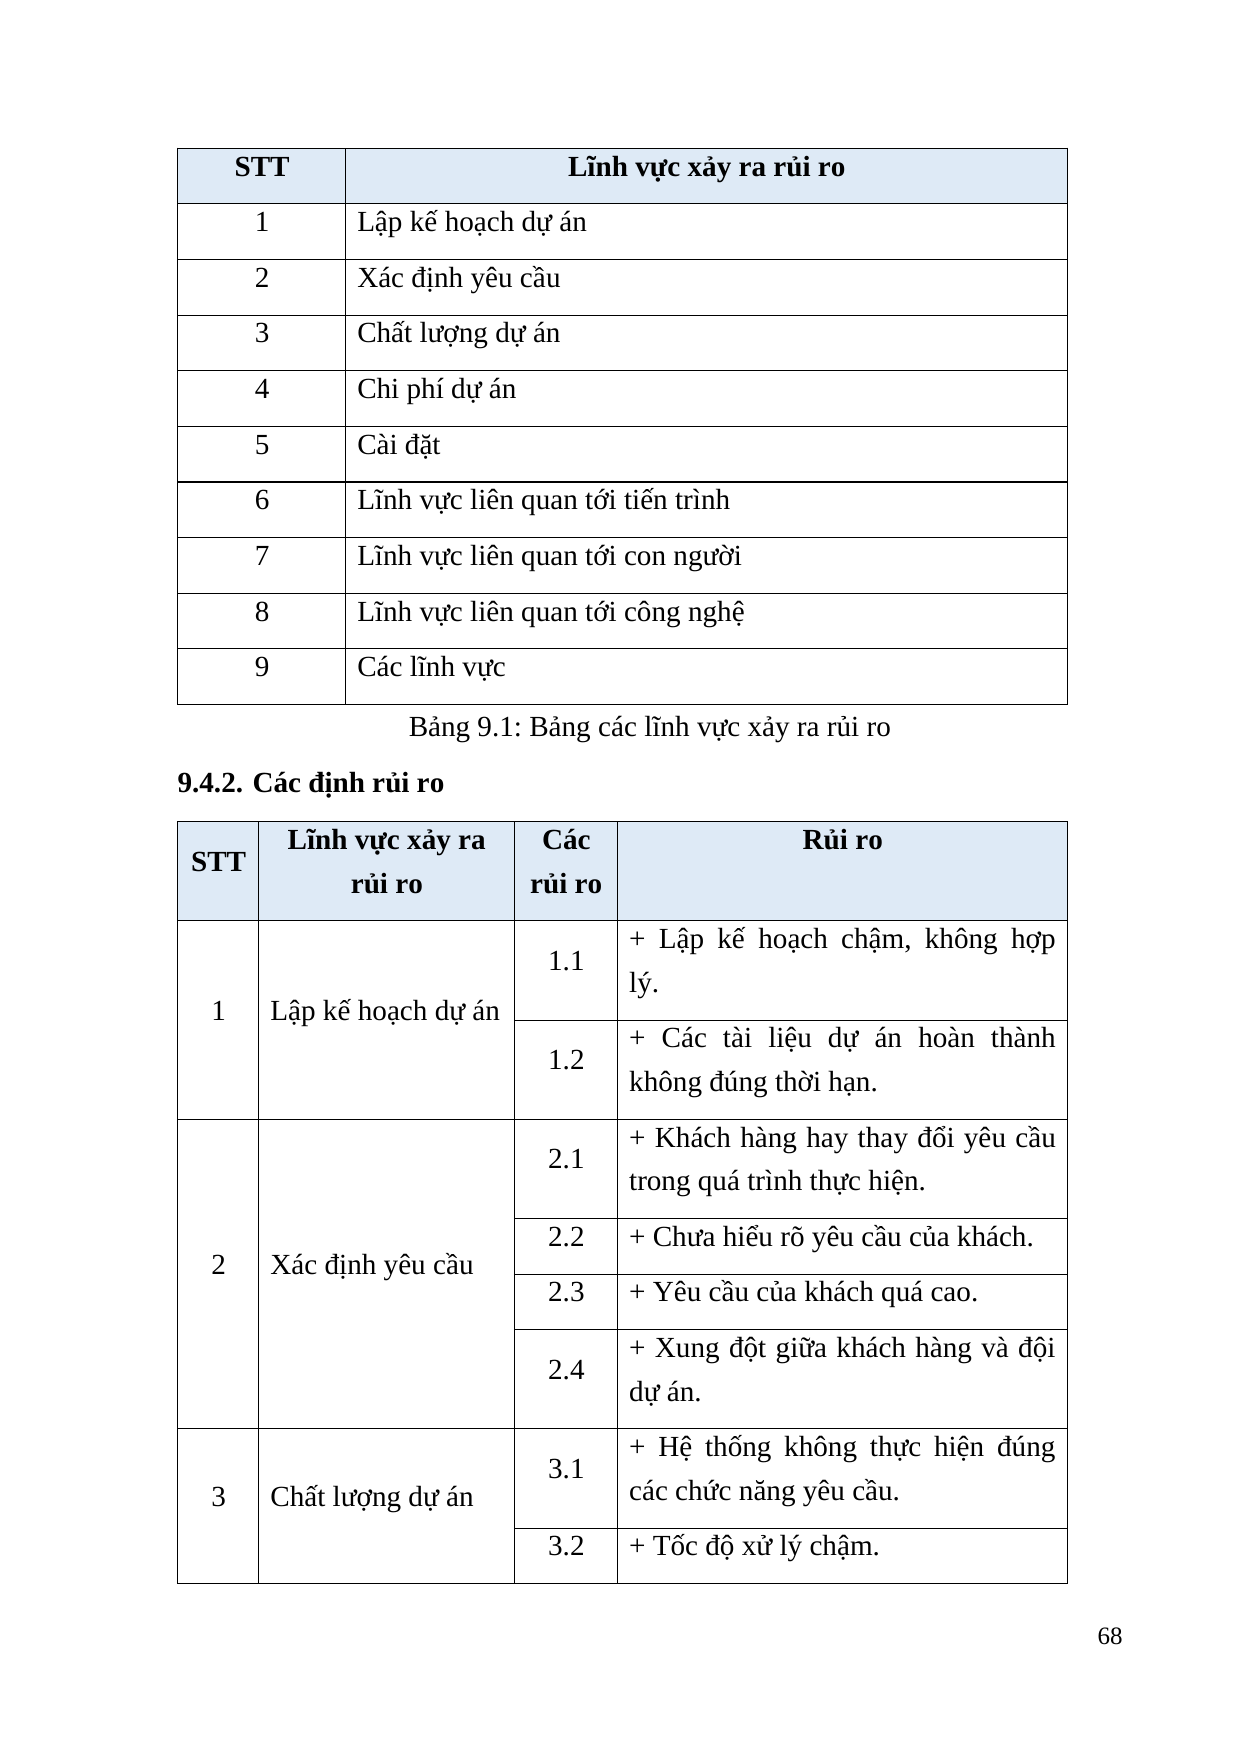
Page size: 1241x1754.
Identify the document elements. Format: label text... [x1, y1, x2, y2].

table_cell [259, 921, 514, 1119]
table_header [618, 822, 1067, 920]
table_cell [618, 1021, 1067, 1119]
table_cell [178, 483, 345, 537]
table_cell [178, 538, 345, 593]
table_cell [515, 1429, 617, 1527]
list Các định rủi ro [177, 765, 1122, 799]
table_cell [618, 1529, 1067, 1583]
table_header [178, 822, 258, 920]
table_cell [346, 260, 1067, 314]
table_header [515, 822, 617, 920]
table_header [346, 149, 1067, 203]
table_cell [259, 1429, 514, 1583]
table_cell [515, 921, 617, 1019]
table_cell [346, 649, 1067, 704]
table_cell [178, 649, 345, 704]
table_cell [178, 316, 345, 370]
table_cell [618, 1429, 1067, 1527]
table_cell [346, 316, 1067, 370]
subtitle Bảng 9.1: Bảng các lĩnh vực xảy ra rủi ro [177, 709, 1122, 743]
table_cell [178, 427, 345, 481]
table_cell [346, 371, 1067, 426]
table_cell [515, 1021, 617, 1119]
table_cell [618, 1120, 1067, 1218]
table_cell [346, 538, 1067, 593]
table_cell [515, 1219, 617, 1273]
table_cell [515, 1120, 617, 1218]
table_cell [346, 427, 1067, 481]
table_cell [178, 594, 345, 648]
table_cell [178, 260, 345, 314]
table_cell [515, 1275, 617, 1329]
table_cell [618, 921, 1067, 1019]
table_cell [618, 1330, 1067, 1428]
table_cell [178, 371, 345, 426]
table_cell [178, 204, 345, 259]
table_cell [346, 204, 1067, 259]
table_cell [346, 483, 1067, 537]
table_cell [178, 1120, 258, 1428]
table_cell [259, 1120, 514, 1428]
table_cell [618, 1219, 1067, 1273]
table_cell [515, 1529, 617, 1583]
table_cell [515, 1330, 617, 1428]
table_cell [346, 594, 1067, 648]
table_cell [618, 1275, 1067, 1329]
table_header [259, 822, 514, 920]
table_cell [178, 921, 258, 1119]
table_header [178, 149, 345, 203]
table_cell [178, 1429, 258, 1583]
